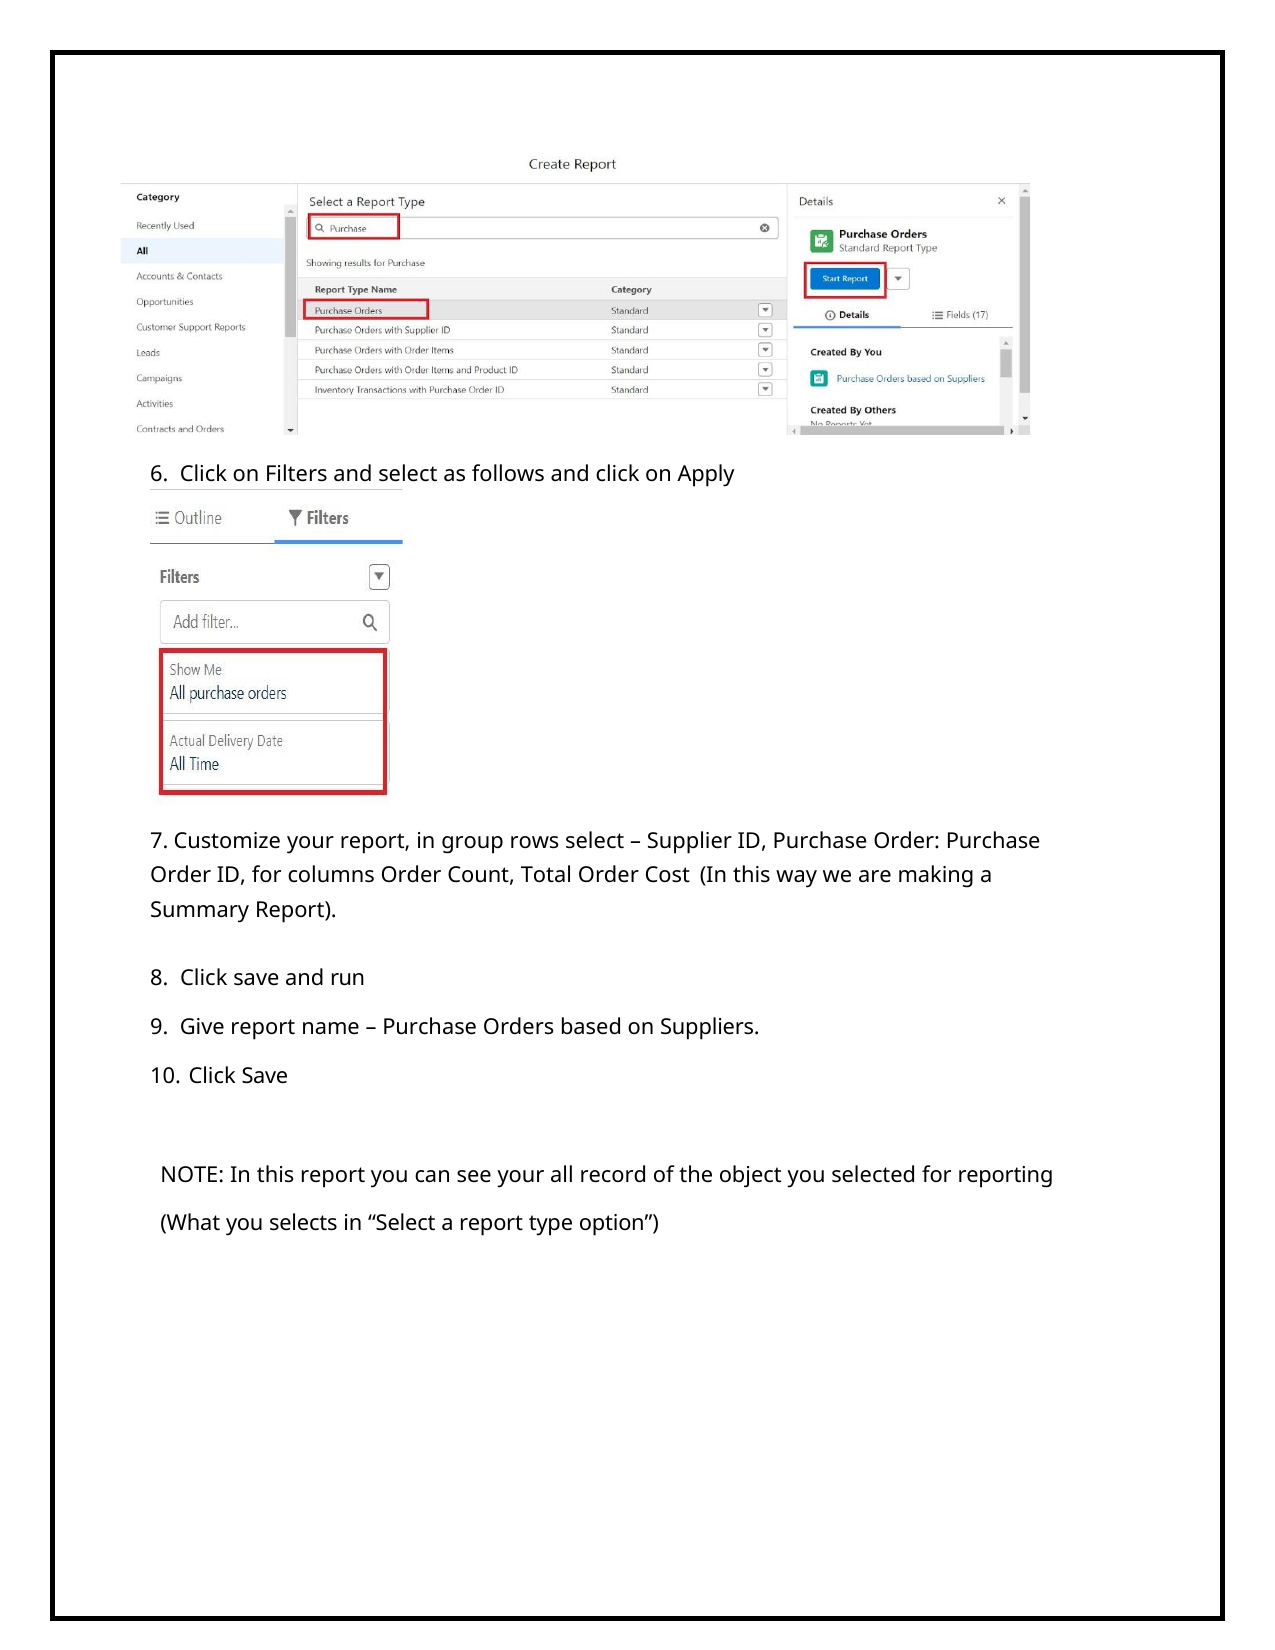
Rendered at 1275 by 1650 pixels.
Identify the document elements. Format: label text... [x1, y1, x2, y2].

list Click Save [150, 1060, 1200, 1090]
list Click save and run [150, 962, 1200, 992]
picture [150, 488, 403, 805]
picture [120, 156, 1031, 435]
list Give report name – Purchase Orders based on Suppliers. [150, 1011, 1200, 1041]
list Customize your report, in group rows select – Supplier ID, Purchase Order: Purchase Order ID, for columns Order Count, Total Order Cost (In this way we are making a Summary Report). [150, 503, 1092, 924]
list Click on Filters and select as follows and click on Apply [150, 458, 1200, 487]
text (What you selects in “Select a report type option”) [160, 1207, 1200, 1237]
text NOTE: In this report you can see your all record of the object you selected for reporting [160, 1159, 1096, 1188]
